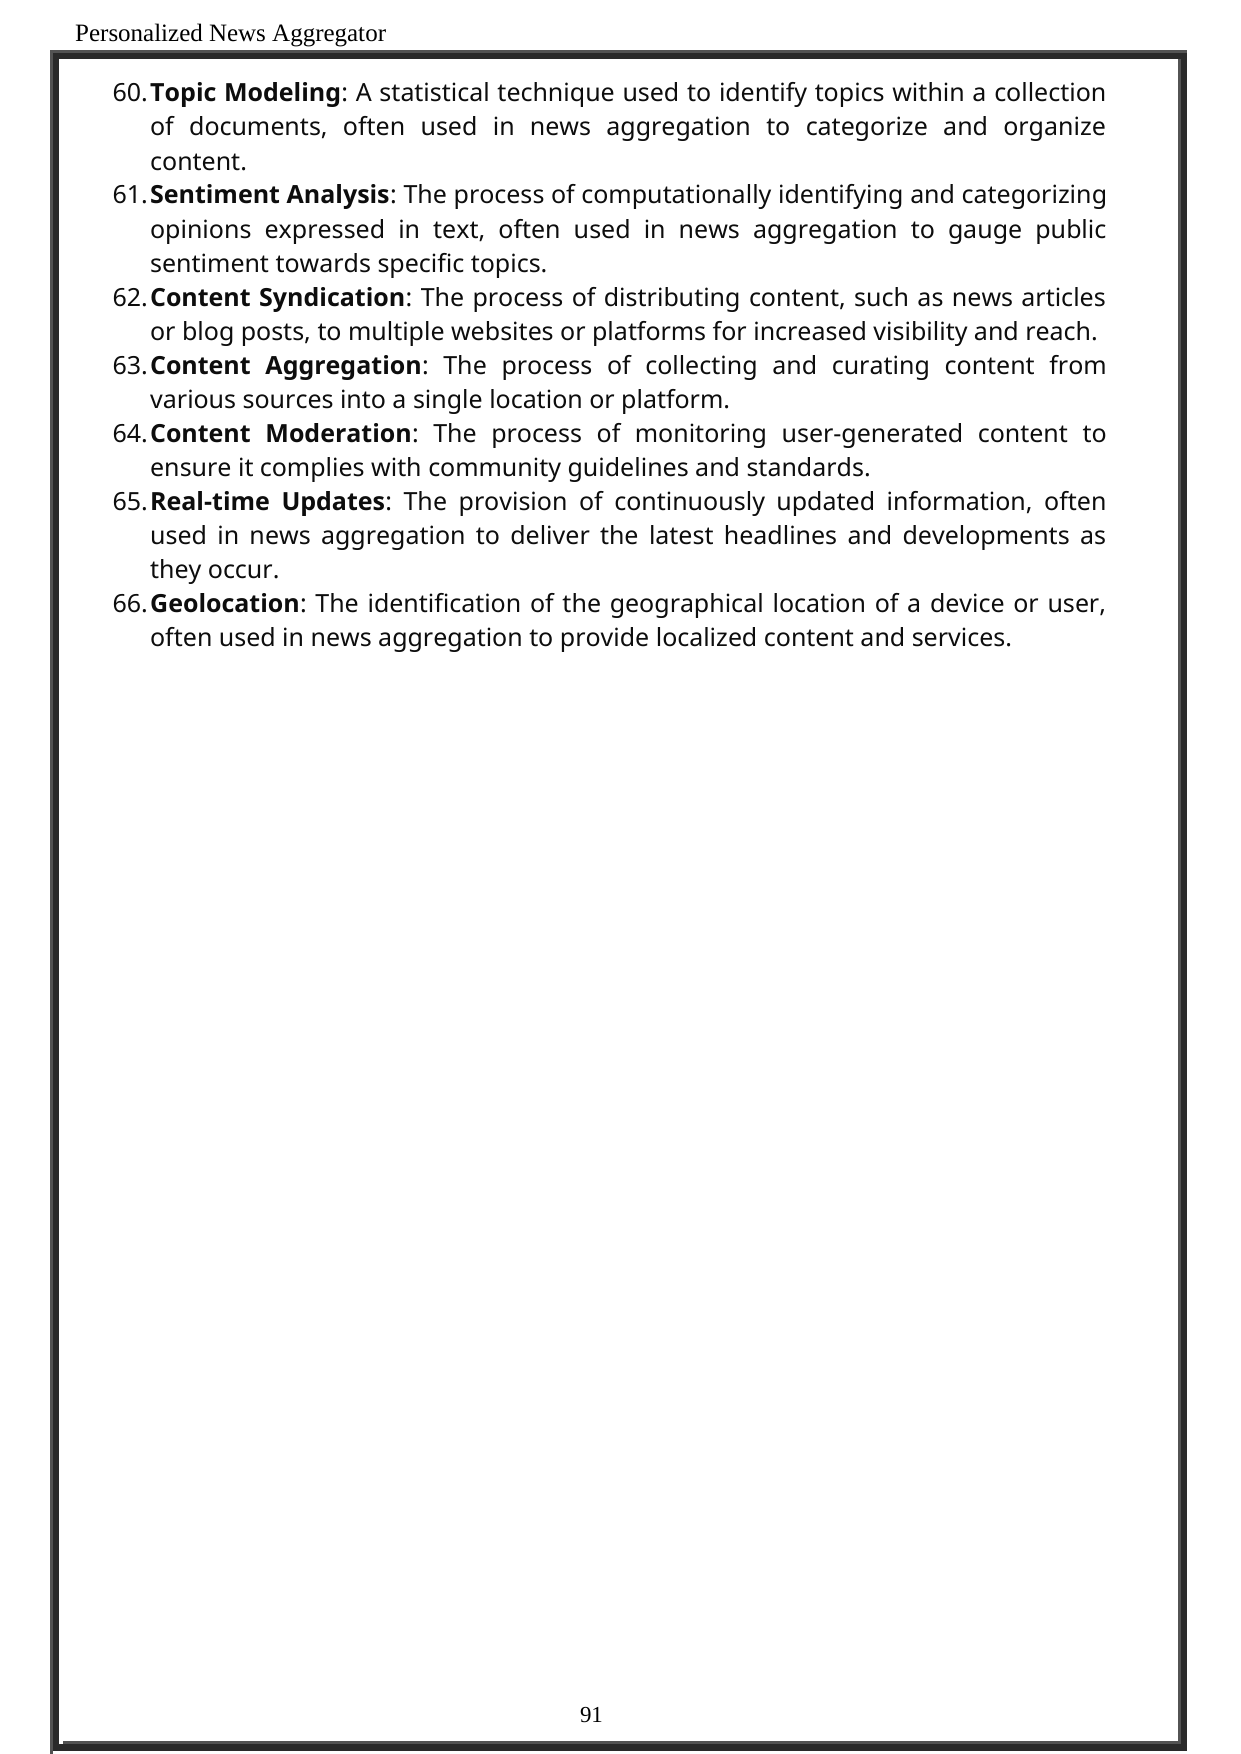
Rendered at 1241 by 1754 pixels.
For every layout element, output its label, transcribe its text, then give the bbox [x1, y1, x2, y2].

list Topic Modeling: A statistical technique used to identify topics within a collection of documents, often used in news aggregation to categorize and organize content. [112, 75, 1107, 177]
list Content Aggregation: The process of collecting and curating content from various sources into a single location or platform. [112, 347, 1107, 416]
list Content Syndication: The process of distributing content, such as news articles or blog posts, to multiple websites or platforms for increased visibility and reach. [112, 279, 1107, 347]
list Geolocation: The identification of the geographical location of a device or user, often used in news aggregation to provide localized content and services. [112, 586, 1107, 654]
list Real-time Updates: The provision of continuously updated information, often used in news aggregation to deliver the latest headlines and developments as they occur. [112, 484, 1107, 586]
list Content Moderation: The process of monitoring user-generated content to ensure it complies with community guidelines and standards. [112, 416, 1107, 484]
list Sentiment Analysis: The process of computationally identifying and categorizing opinions expressed in text, often used in news aggregation to gauge public sentiment towards specific topics. [112, 177, 1107, 279]
